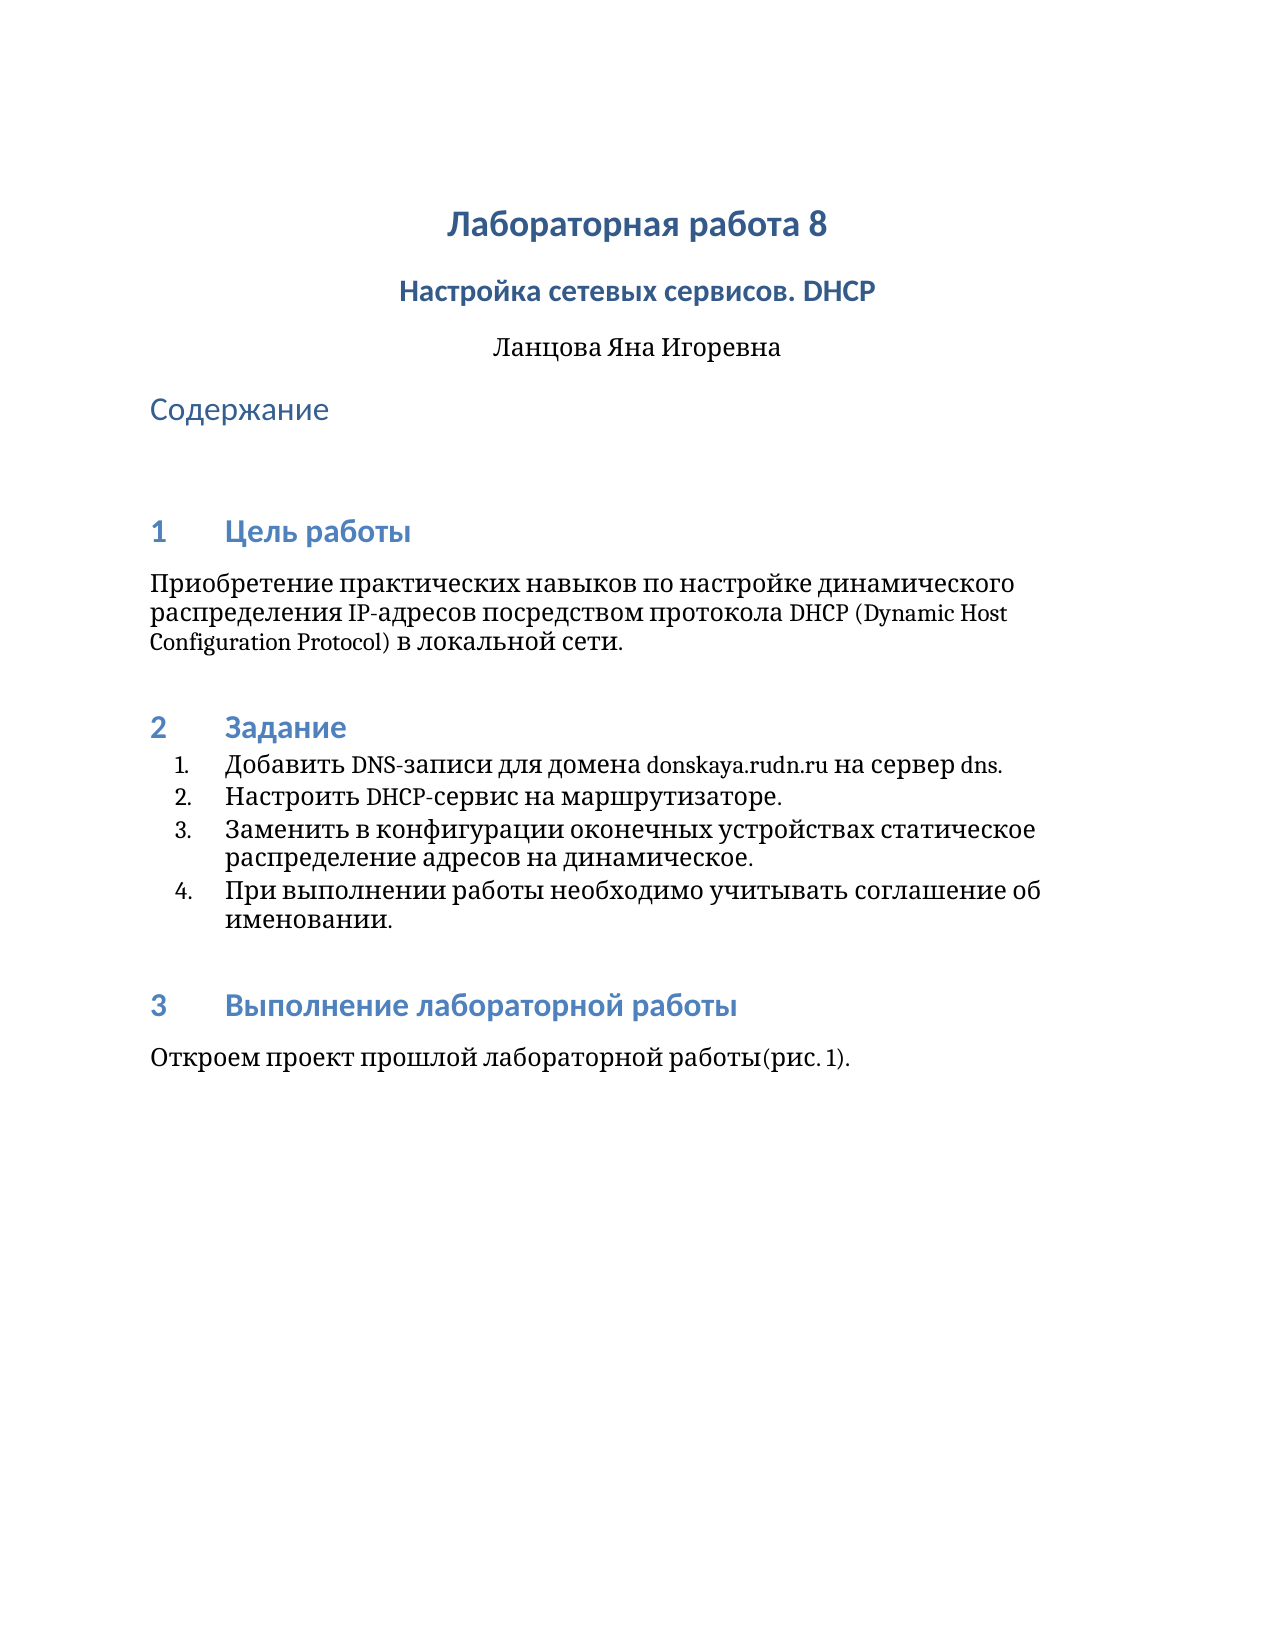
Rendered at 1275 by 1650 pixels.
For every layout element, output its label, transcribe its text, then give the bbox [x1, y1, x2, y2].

list Заменить в конфигурации оконечных устройствах статическое распределение адресов на динамическое. [175, 816, 1125, 873]
subtitle Настройка сетевых сервисов. DHCP [150, 271, 1125, 309]
text Откроем проект прошлой лабораторной работы(рис. 1). [150, 1044, 1125, 1073]
subtitle 1 Цель работы [150, 510, 1125, 551]
subtitle 2 Задание [150, 706, 1125, 747]
title Лабораторная работа 8 [150, 200, 1125, 246]
subtitle 3 Выполнение лабораторной работы [150, 984, 1125, 1025]
text Приобретение практических навыков по настройке динамического распределения IP-адресов посредством протокола DHCP (Dynamic Host Configuration Protocol) в локальной сети. [150, 570, 1125, 656]
text Ланцова Яна Игоревна [150, 334, 1125, 363]
list Настроить DHCP-сервис на маршрутизаторе. [175, 783, 1125, 812]
list Добавить DNS-записи для домена donskaya.rudn.ru на сервер dns. [175, 751, 1125, 779]
list При выполнении работы необходимо учитывать соглашение об именовании. [175, 877, 1125, 934]
